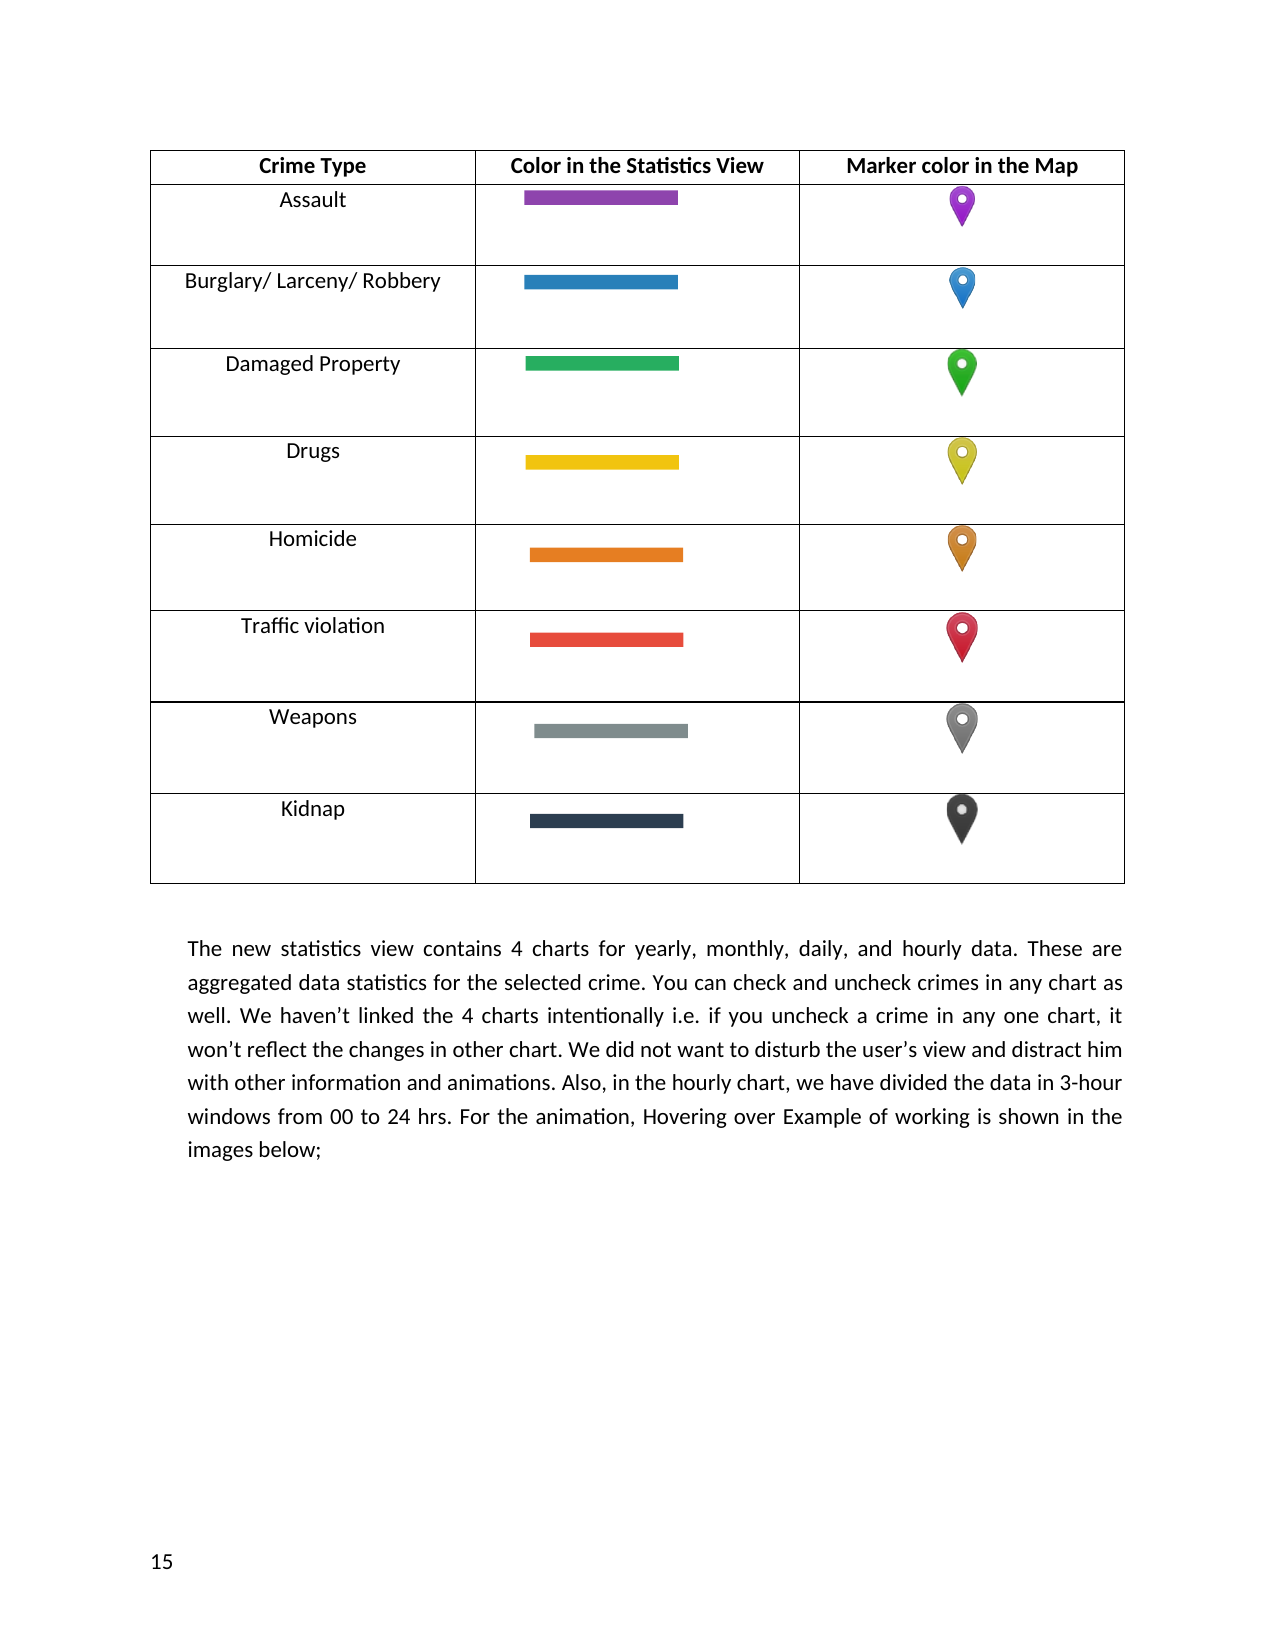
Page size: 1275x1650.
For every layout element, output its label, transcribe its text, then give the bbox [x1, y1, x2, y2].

table_cell [476, 349, 799, 436]
table_cell Burglary/ Larceny/ Robbery [151, 266, 475, 348]
table_cell [476, 794, 799, 883]
table_cell [476, 185, 799, 265]
table_cell [476, 266, 799, 348]
table_cell [800, 185, 1124, 265]
table_cell [476, 703, 799, 793]
table_header Marker color in the Map [800, 151, 1124, 184]
picture [946, 793, 978, 845]
picture [946, 611, 978, 663]
picture [947, 524, 977, 572]
picture [947, 436, 977, 485]
table_cell Traffic violation [151, 611, 475, 701]
picture [949, 266, 976, 309]
table_cell [800, 525, 1124, 610]
text The new statistics view contains 4 charts for yearly, monthly, daily, and hourly data. These are aggregated data statistics for the selected crime. You can check and uncheck crimes in any chart as well. We haven’t linked the 4 charts intentionally i.e. if you uncheck a crime in any one chart, it won’t reflect the changes in other chart. We did not want to disturb the user’s view and distract him with other information and animations. Also, in the hourly chart, we have divided the data in 3-hour windows from 00 to 24 hrs. For the animation, Hovering over Example of working is shown in the images below; [187, 934, 1125, 1163]
table_cell [476, 437, 799, 523]
table_cell [800, 437, 1124, 523]
table_header Color in the Statistics View [476, 151, 799, 184]
picture [946, 702, 978, 754]
picture [949, 185, 975, 227]
table_cell Kidnap [151, 794, 475, 883]
table_cell Homicide [151, 525, 475, 610]
table_cell [800, 794, 1124, 883]
table_cell [800, 266, 1124, 348]
table_cell Drugs [151, 437, 475, 523]
table_cell Damaged Property [151, 349, 475, 436]
table_cell [476, 525, 799, 610]
table_cell [476, 611, 799, 701]
picture [947, 348, 977, 397]
table_cell [800, 703, 1124, 793]
table_cell Weapons [151, 703, 475, 793]
table_cell Assault [151, 185, 475, 265]
table_header Crime Type [151, 151, 475, 184]
table_cell [800, 611, 1124, 701]
table_cell [800, 349, 1124, 436]
